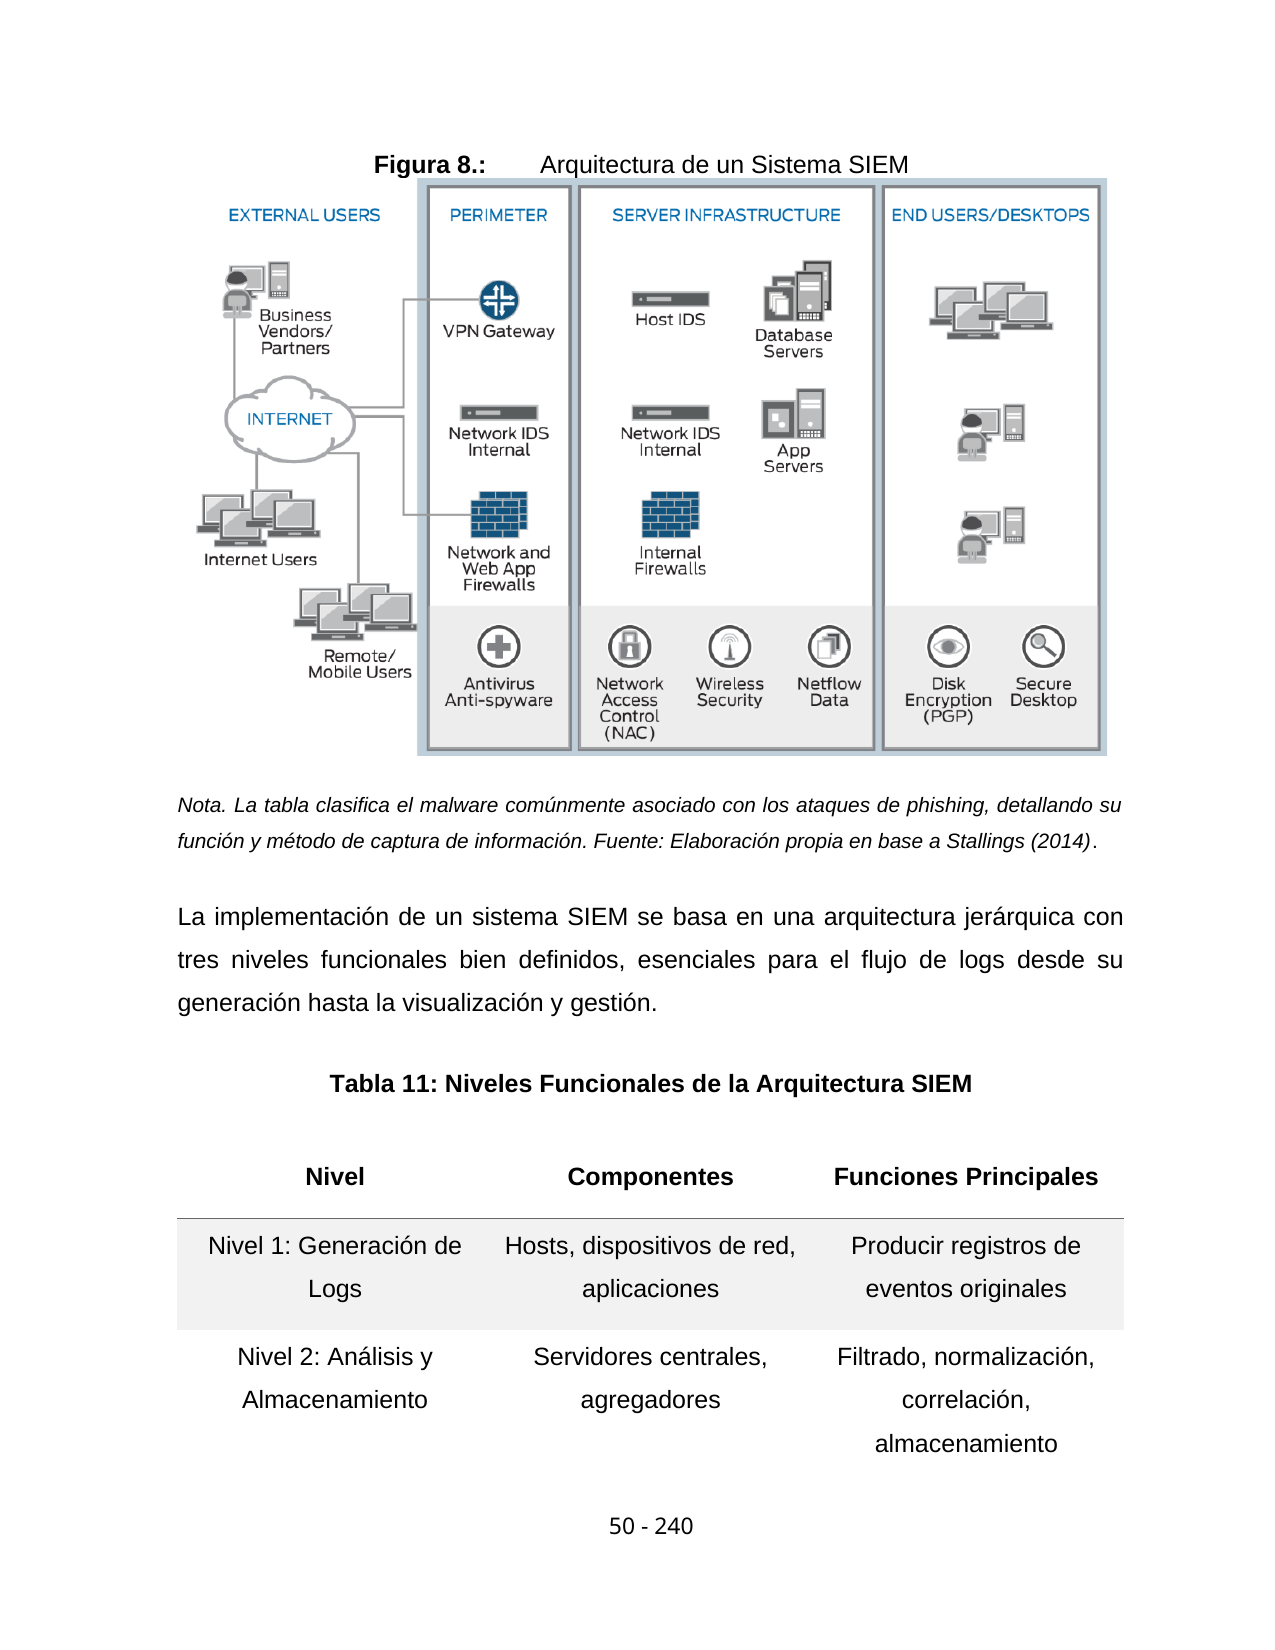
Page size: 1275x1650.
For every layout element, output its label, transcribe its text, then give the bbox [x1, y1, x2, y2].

table_cell Servidores centrales, agregadores [493, 1330, 808, 1484]
table_header Componentes [493, 1150, 808, 1218]
text Tabla 11: Niveles Funcionales de la Arquitectura SIEM [177, 1069, 1125, 1098]
text Arquitectura de un Sistema SIEM [215, 150, 1125, 179]
table_cell Nivel 2: Análisis y Almacenamiento [177, 1330, 493, 1484]
table_cell Filtrado, normalización, correlación, almacenamiento [808, 1330, 1124, 1484]
text Nota. La tabla clasifica el malware comúnmente asociado con los ataques de phishing, detallando su función y método de captura de información. Fuente: Elaboración propia en base a Stallings (2014). [177, 793, 1125, 853]
text La implementación de un sistema SIEM se basa en una arquitectura jerárquica con tres niveles funcionales bien definidos, esenciales para el flujo de logs desde su generación hasta la visualización y gestión. [177, 902, 1125, 1017]
table_header Nivel [177, 1150, 493, 1218]
table_header Funciones Principales [808, 1150, 1124, 1218]
table_cell Producir registros de eventos originales [808, 1219, 1124, 1330]
table_cell Hosts, dispositivos de red, aplicaciones [493, 1219, 808, 1330]
picture [195, 178, 1108, 756]
table_cell Nivel 1: Generación de Logs [177, 1219, 493, 1330]
